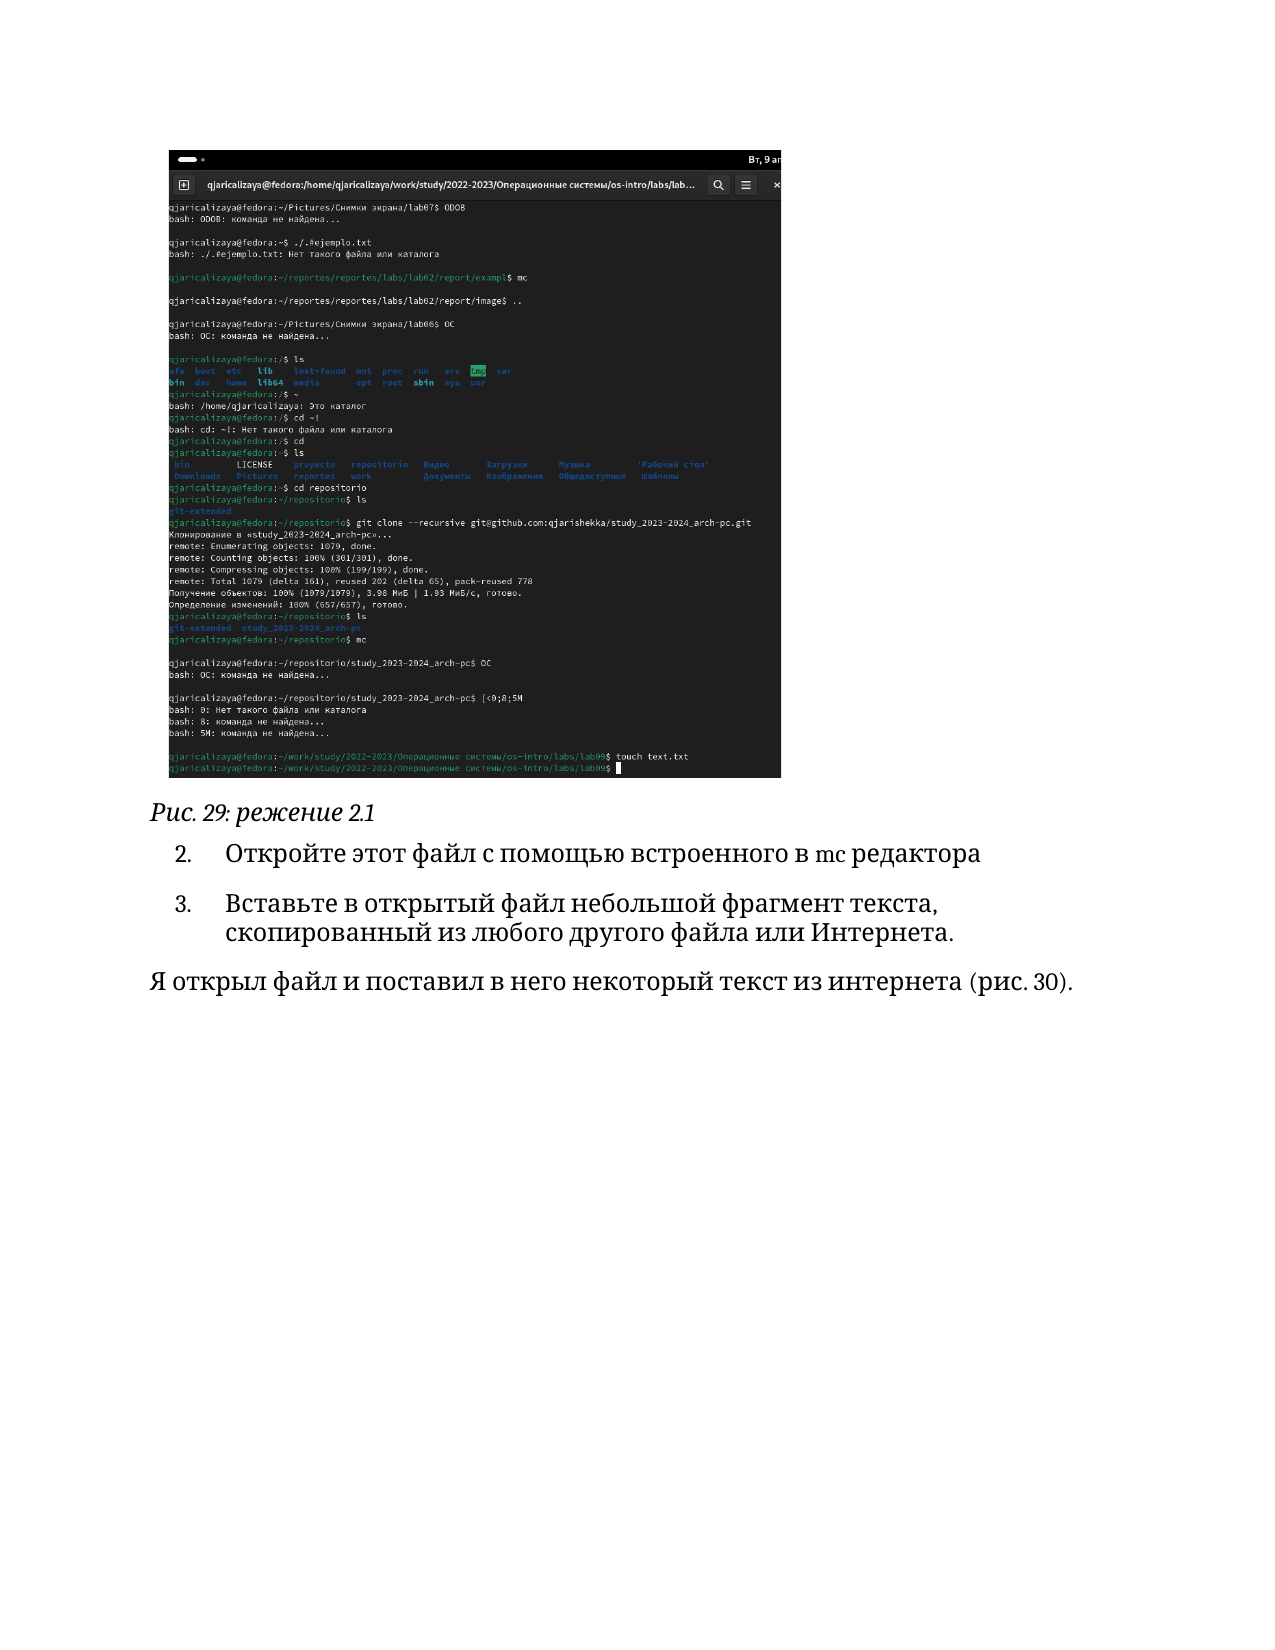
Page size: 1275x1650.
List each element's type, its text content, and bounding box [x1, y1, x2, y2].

list Откройте этот файл с помощью встроенного в mc редактора [175, 840, 1125, 869]
picture [168, 150, 782, 778]
text Рис. 29: режение 2.1 [150, 799, 1125, 828]
text Я открыл файл и поставил в него некоторый текст из интернета (рис. 30). [150, 968, 1125, 997]
list Вставьте в открытый файл небольшой фрагмент текста, скопированный из любого другого файла или Интернета. [175, 890, 1125, 947]
